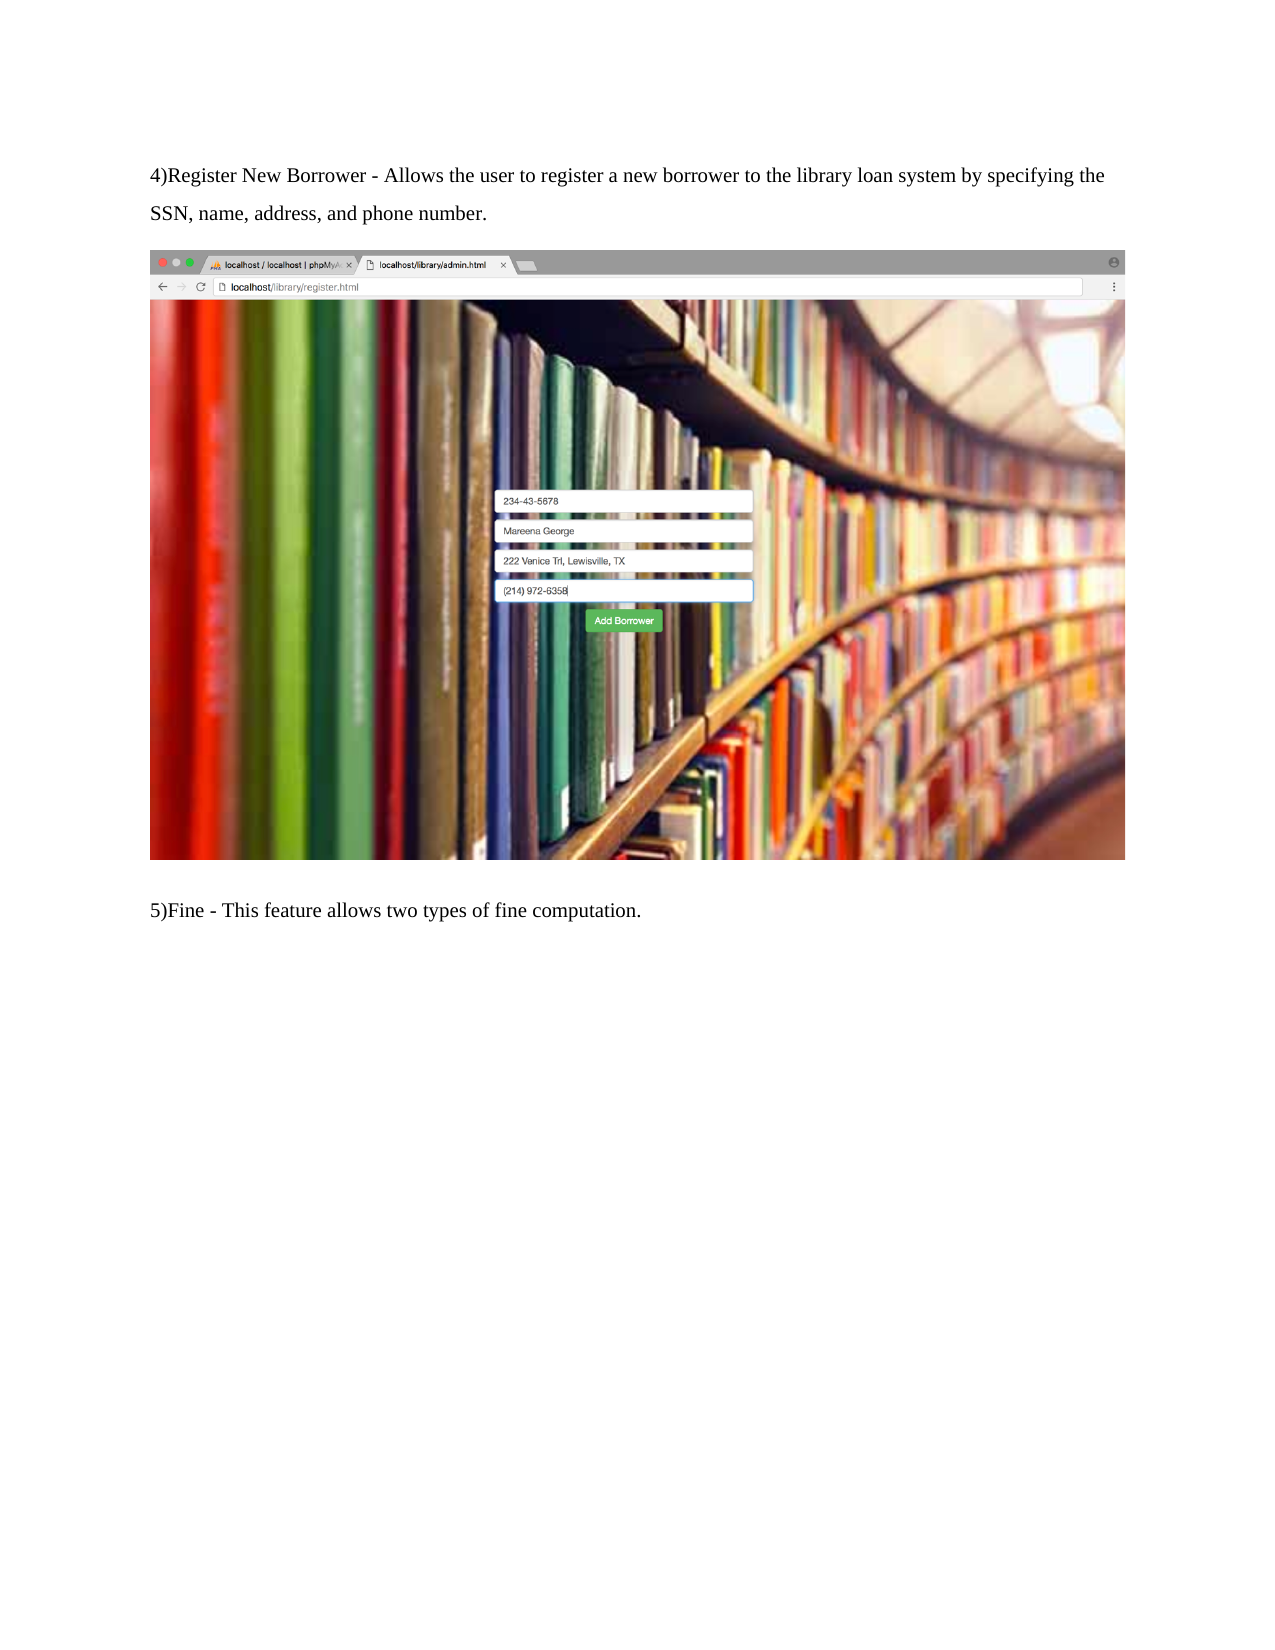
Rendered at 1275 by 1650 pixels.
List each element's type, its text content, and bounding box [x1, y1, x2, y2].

text 4)Register New Borrower - Allows the user to register a new borrower to the library loan system by specifying the SSN, name, address, and phone number. [150, 150, 1125, 225]
text 5)Fine - This feature allows two types of fine computation. [150, 884, 1125, 922]
picture [150, 250, 1125, 860]
